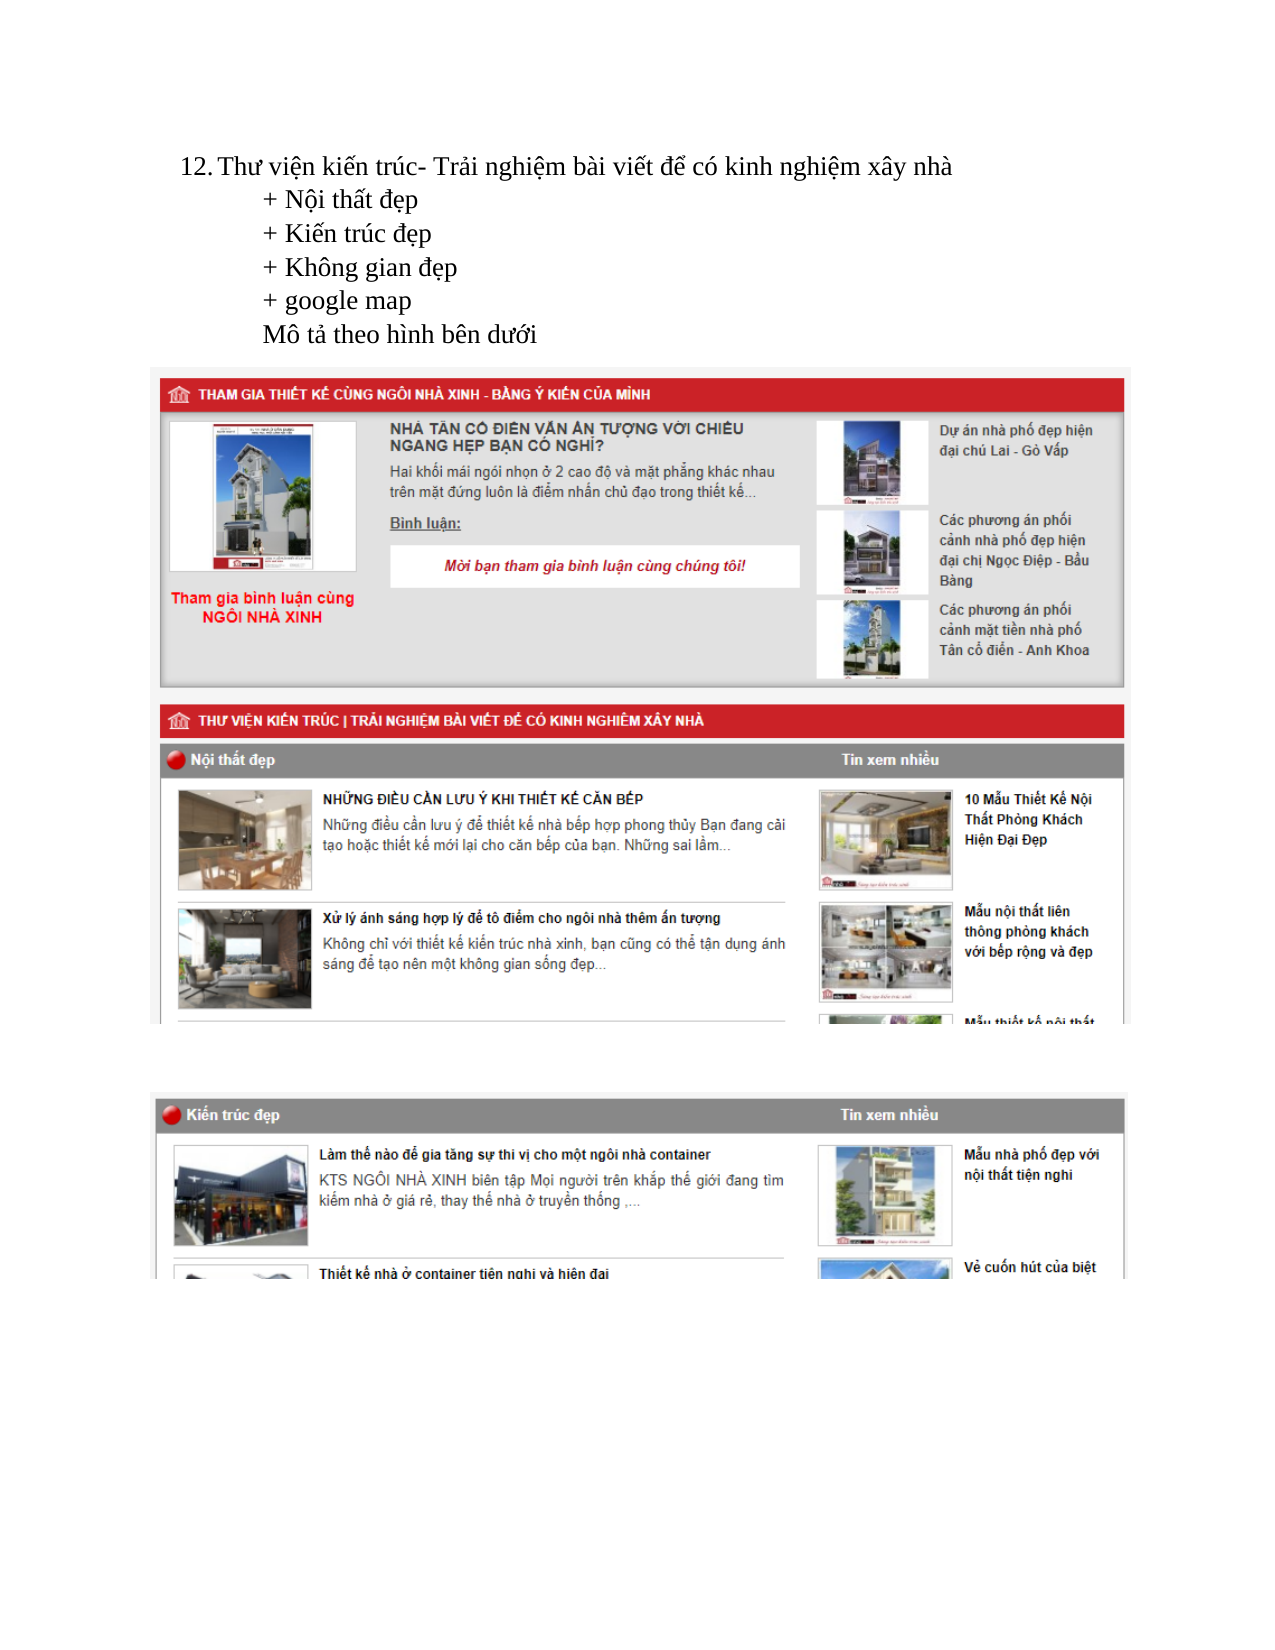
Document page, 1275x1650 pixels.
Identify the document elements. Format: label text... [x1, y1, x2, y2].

list + Kiến trúc đẹp [262, 217, 1125, 248]
list + Không gian đẹp [262, 251, 1125, 282]
picture [150, 1092, 1128, 1279]
list + google map [262, 284, 1125, 315]
list Thư viện kiến trúc- Trải nghiệm bài viết để có kinh nghiệm xây nhà [179, 150, 1125, 181]
picture [150, 367, 1131, 1024]
list Mô tả theo hình bên dưới [262, 318, 1125, 349]
list + Nội thất đẹp [262, 183, 1125, 215]
